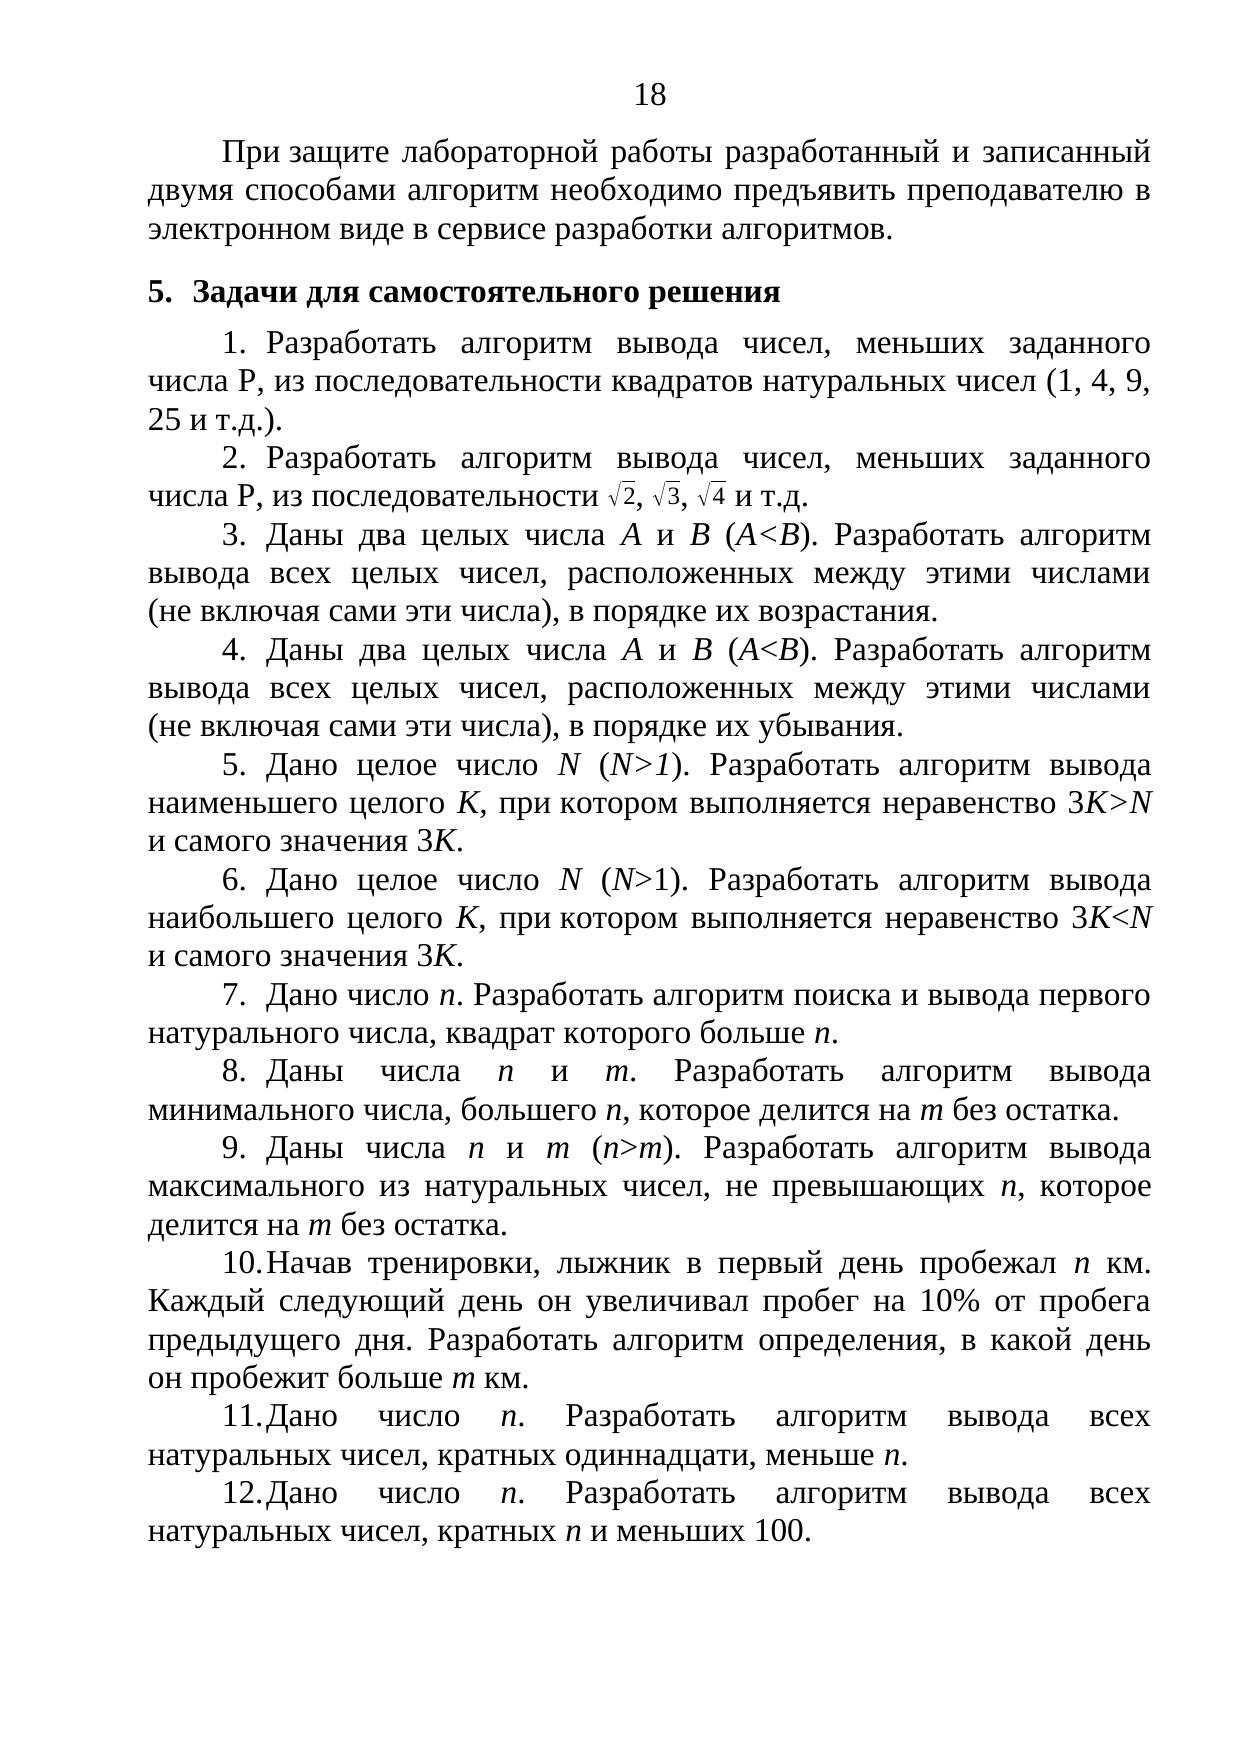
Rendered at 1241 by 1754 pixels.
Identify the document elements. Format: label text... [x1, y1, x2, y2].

list Дано число n. Разработать алгоритм вывода всех натуральных чисел, кратных n и меньших 100. [148, 1472, 1152, 1549]
list Разработать алгоритм вывода чисел, меньших заданного числа P, из последовательности квадратов натуральных чисел (1, 4, 9, 25 и т.д.). [148, 322, 1152, 437]
list Дано целое число N (N>1). Разработать алгоритм вывода наибольшего целого K, при котором выполняется неравенство 3K<N и самого значения 3K. [148, 859, 1152, 974]
text При защите лабораторной работы разработанный и записанный двумя способами алгоритм необходимо предъявить преподавателю в электронном виде в сервисе разработки алгоритмов. [148, 131, 1152, 246]
list Даны два целых числа A и B (A<B). Разработать алгоритм вывода всех целых чисел, расположенных между этими числами (не включая сами эти числа), в порядке их возрастания. [148, 514, 1152, 629]
subtitle Задачи для самостоятельного решения [148, 271, 1152, 310]
list Дано целое число N (N>1). Разработать алгоритм вывода наименьшего целого K, при котором выполняется неравенство 3K>N и самого значения 3K. [148, 744, 1152, 859]
list Начав тренировки, лыжник в первый день пробежал n км. Каждый следующий день он увеличивал пробег на 10% от пробега предыдущего дня. Разработать алгоритм определения, в какой день он пробежит больше m км. [148, 1242, 1152, 1396]
list Даны числа n и m. Разработать алгоритм вывода минимального числа, большего n, которое делится на m без остатка. [148, 1051, 1152, 1127]
list Даны числа n и m (n>m). Разработать алгоритм вывода максимального из натуральных чисел, не превышающих n, которое делится на m без остатка. [148, 1127, 1152, 1242]
list Дано число n. Разработать алгоритм вывода всех натуральных чисел, кратных одиннадцати, меньше n. [148, 1396, 1152, 1472]
list Дано число n. Разработать алгоритм поиска и вывода первого натурального числа, квадрат которого больше n. [148, 974, 1152, 1051]
list Даны два целых числа A и B (A<B). Разработать алгоритм вывода всех целых чисел, расположенных между этими числами (не включая сами эти числа), в порядке их убывания. [148, 629, 1152, 744]
list Разработать алгоритм вывода чисел, меньших заданного числа P, из последовательности , , и т.д. [148, 437, 1152, 514]
